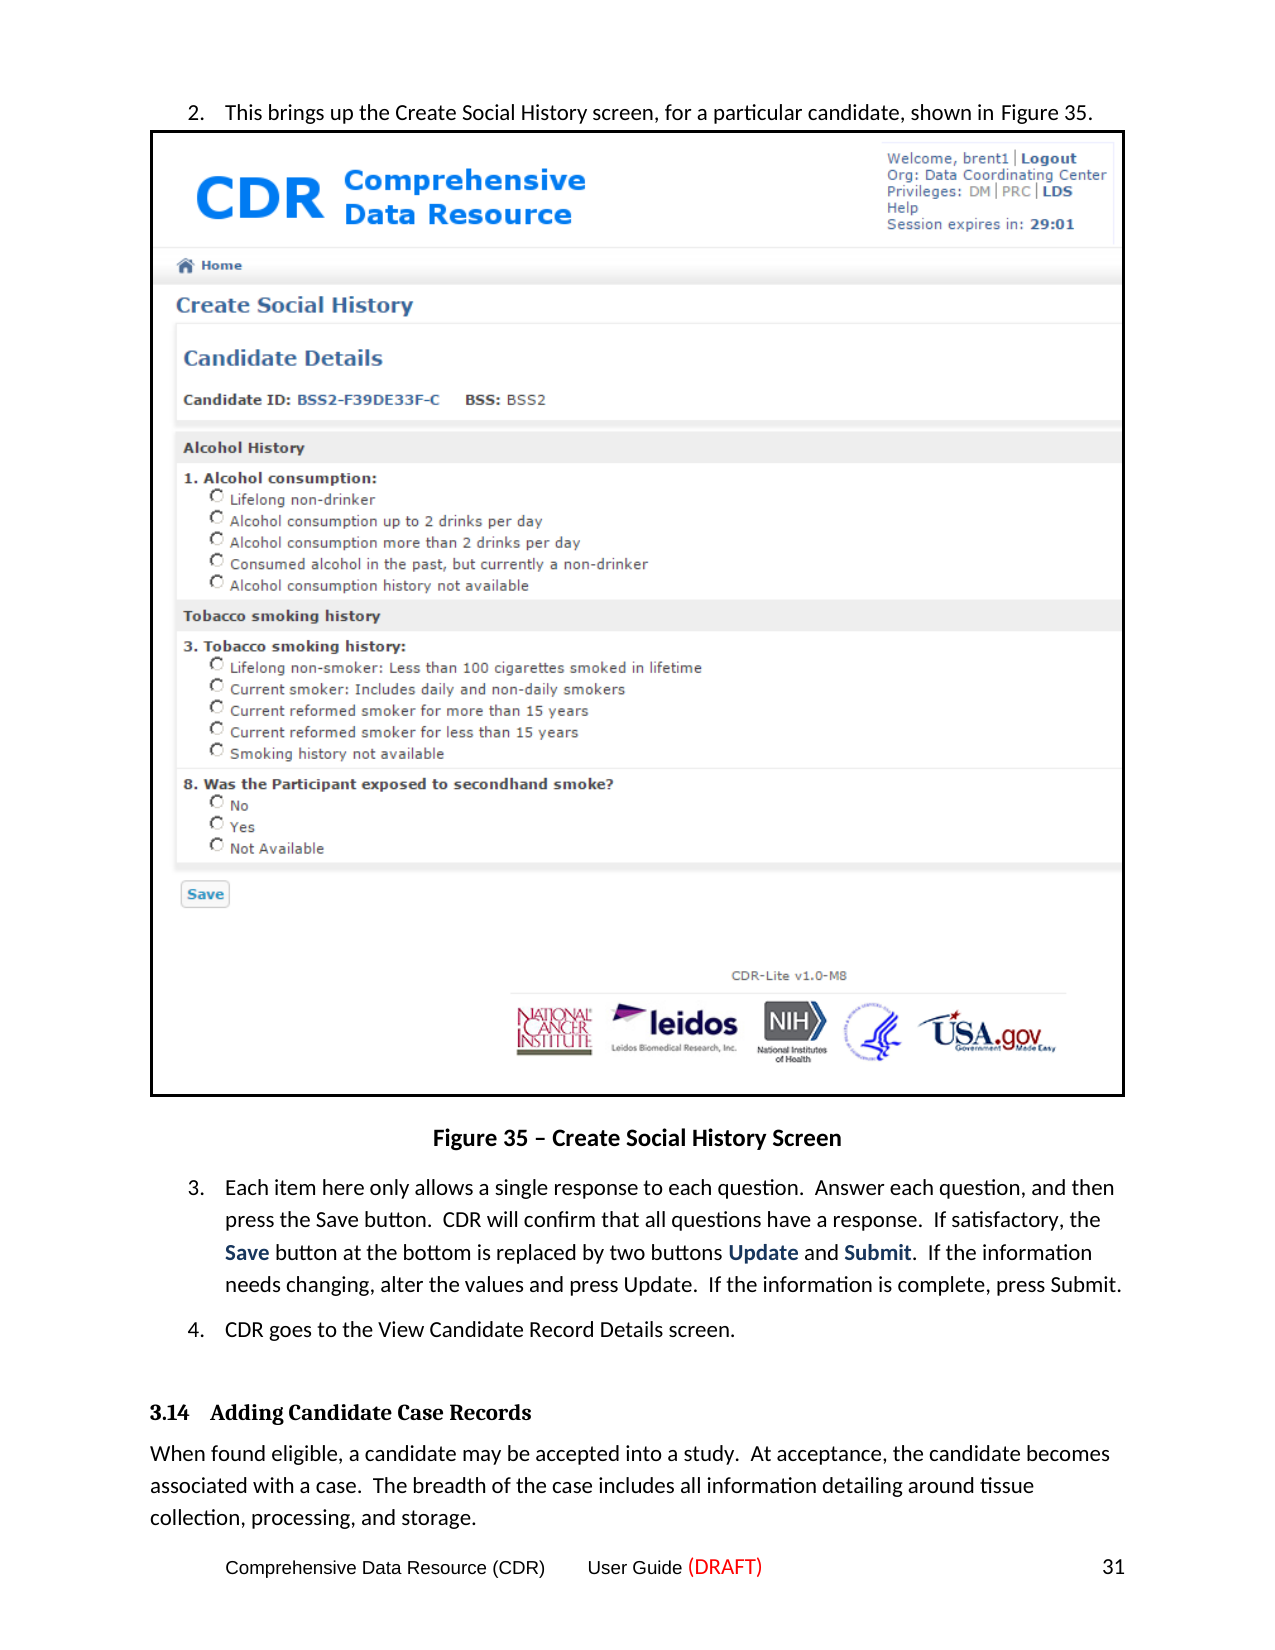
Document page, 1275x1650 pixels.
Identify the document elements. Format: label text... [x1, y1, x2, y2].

list Each item here only allows a single response to each question. Answer each question, and then press the Save button. CDR will confirm that all questions have a response. If satisfactory, the Save button at the bottom is replaced by two buttons Update and Submit. If the information needs changing, alter the values and press Update. If the information is complete, press Submit. [187, 1173, 1125, 1298]
list CDR goes to the View Candidate Record Details screen. [187, 1315, 1125, 1343]
list This brings up the Create Social History screen, for a particular candidate, shown in Figure 35. [187, 98, 1125, 126]
picture [153, 133, 1122, 1094]
text Figure 35 – Create Social History Screen [150, 1122, 1125, 1153]
subtitle Adding Candidate Case Records [150, 1400, 1125, 1426]
text When found eligible, a candidate may be accepted into a study. At acceptance, the candidate becomes associated with a case. The breadth of the case includes all information detailing around tissue collection, processing, and storage. [150, 1439, 1125, 1531]
